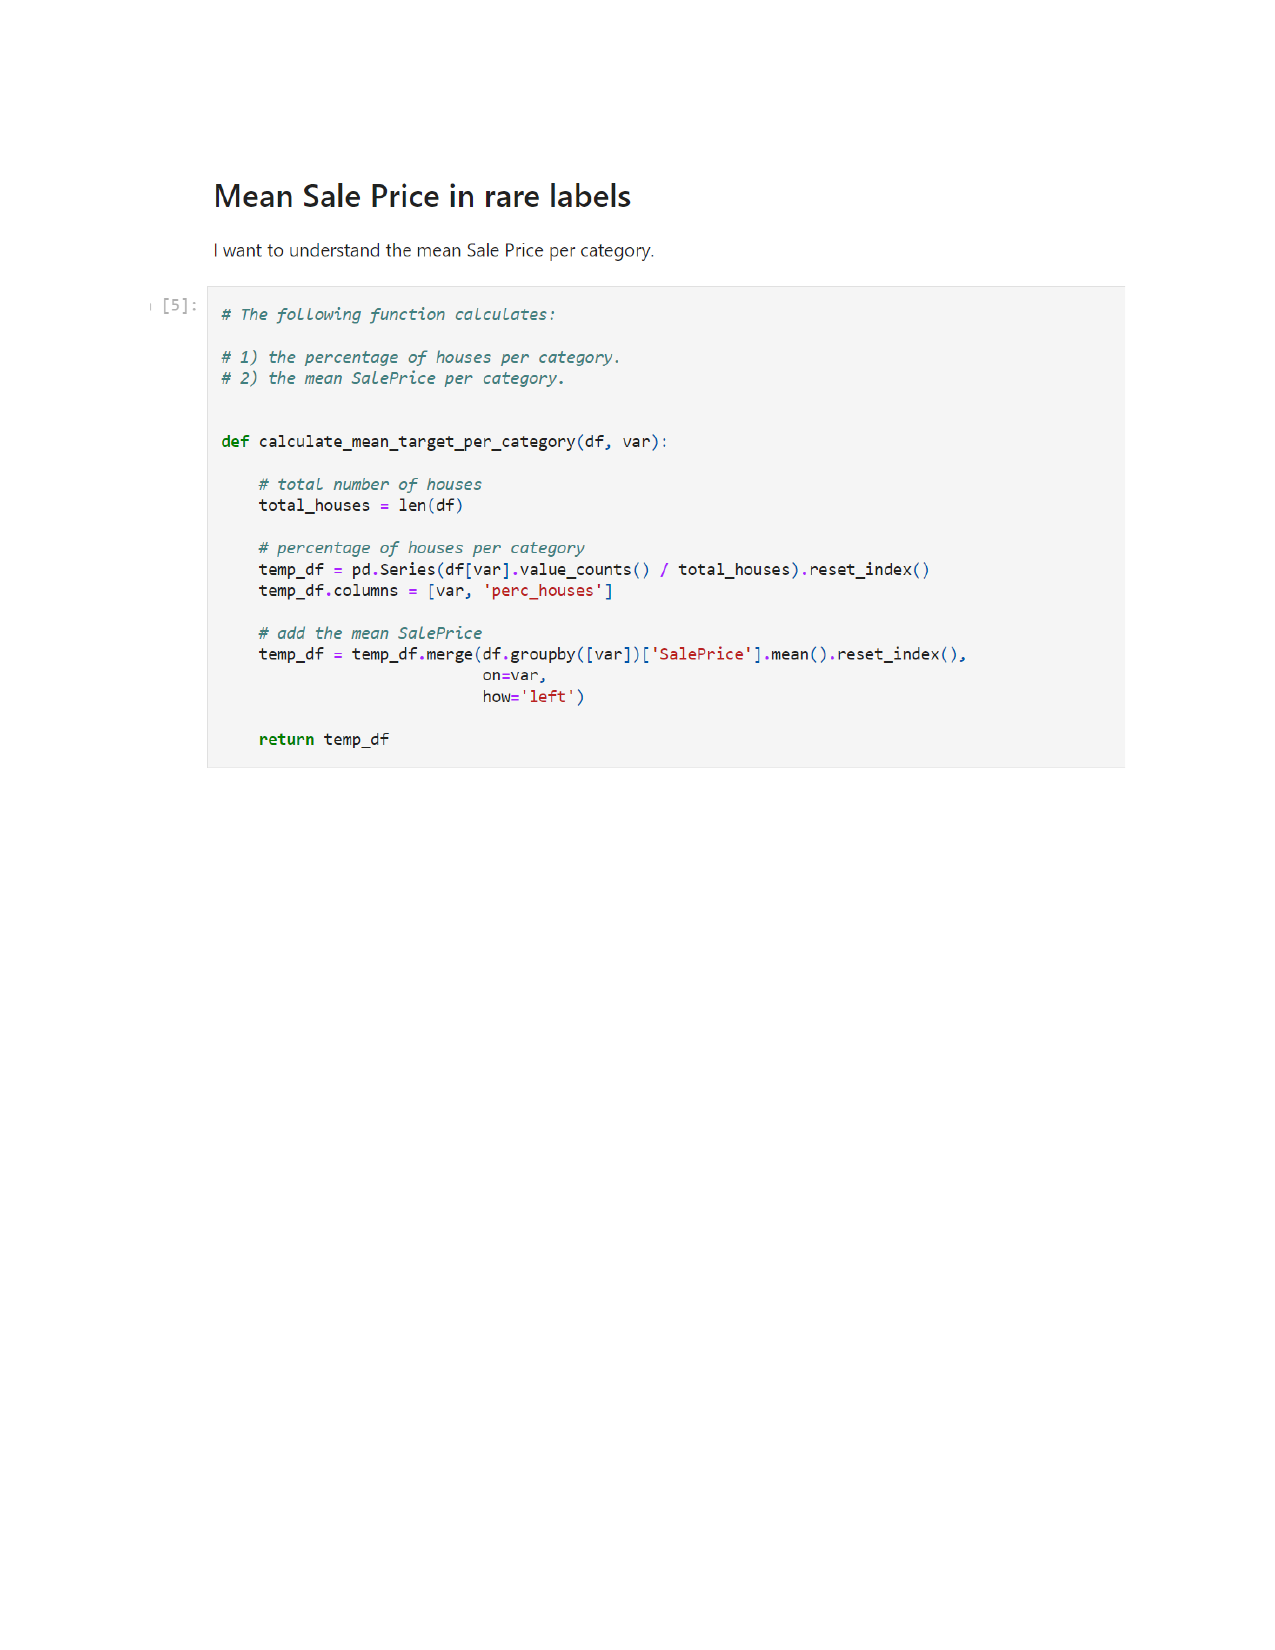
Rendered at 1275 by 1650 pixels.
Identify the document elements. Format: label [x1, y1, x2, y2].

picture [150, 150, 1125, 774]
